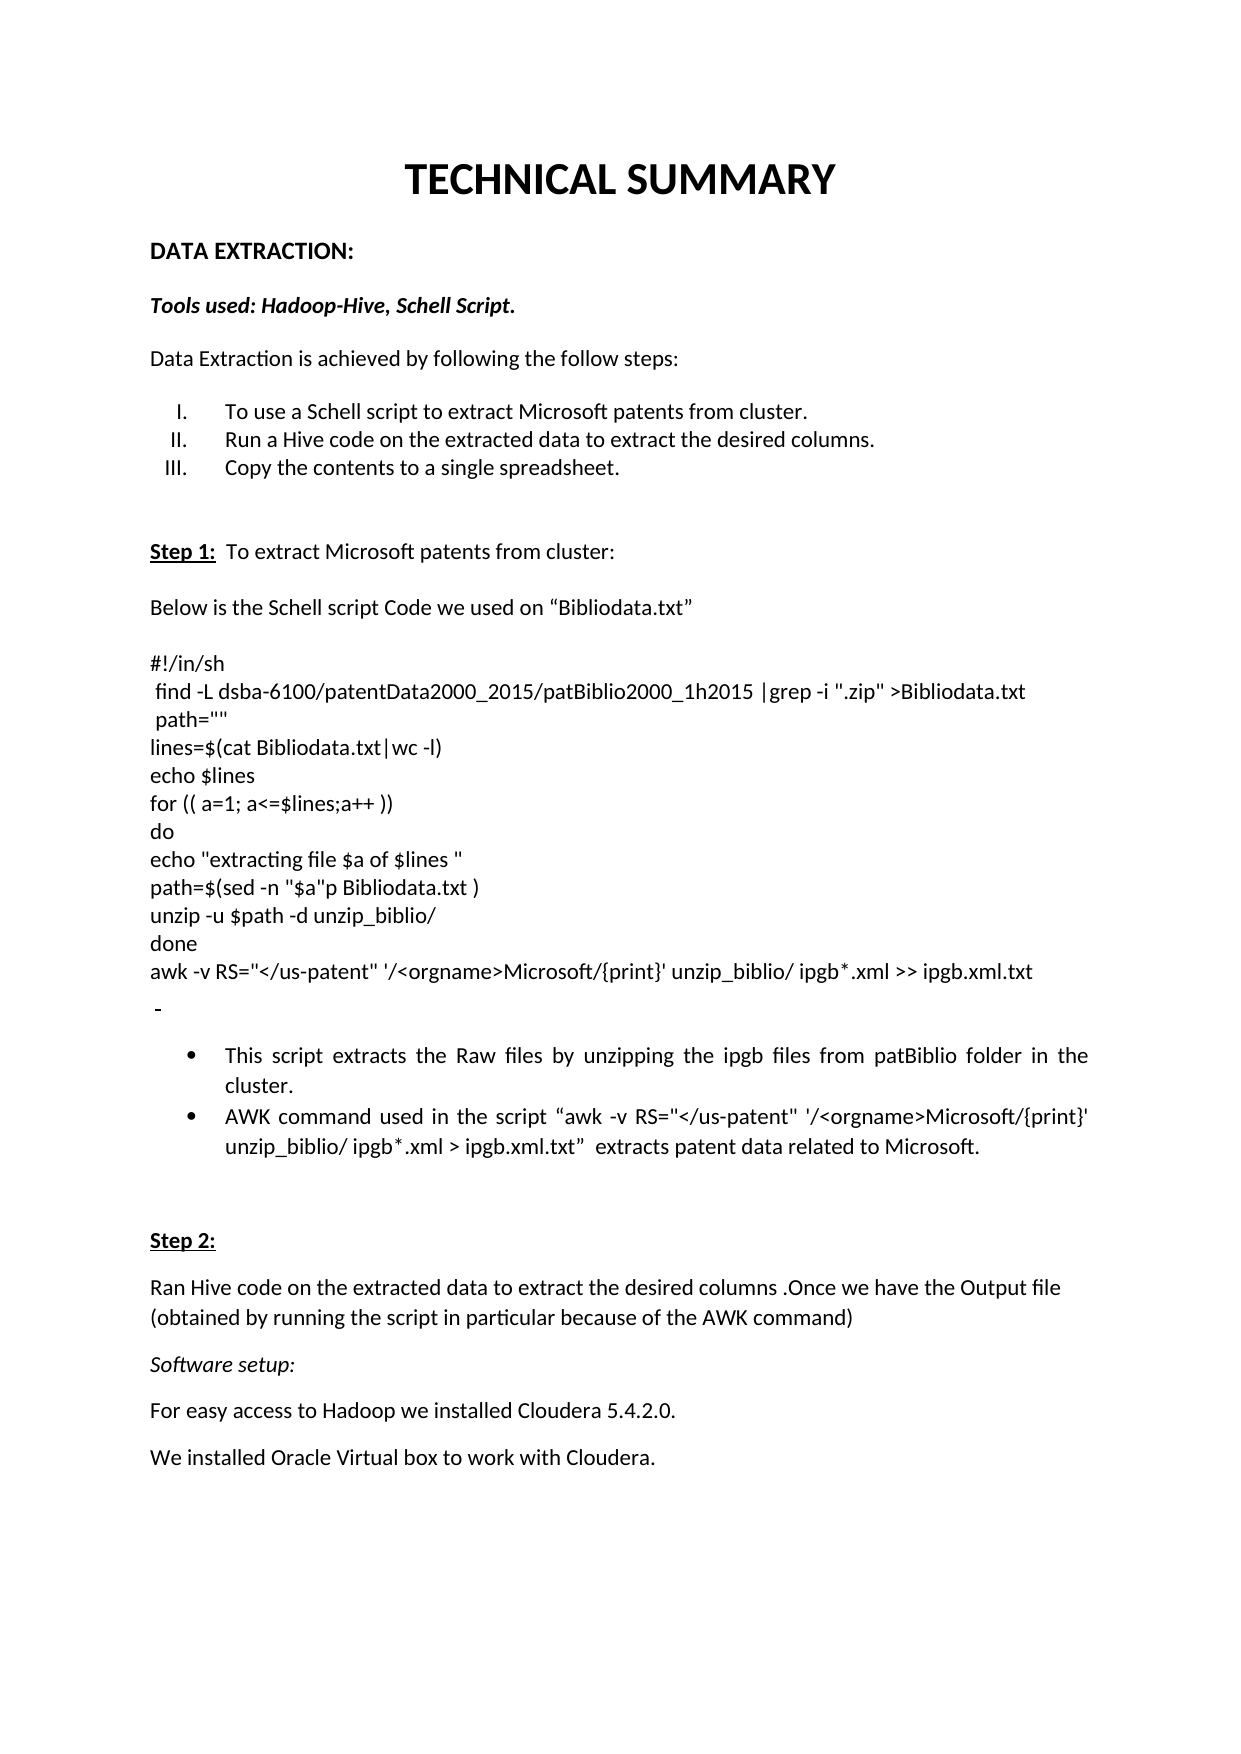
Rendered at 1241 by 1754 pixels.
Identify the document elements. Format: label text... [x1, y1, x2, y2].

text for (( a=1; a<=$lines;a++ )) [150, 789, 1090, 817]
text awk -v RS="</us-patent" '/<orgname>Microsoft/{print}' unzip_biblio/ ipgb*.xml >> ipgb.xml.txt [150, 957, 1090, 985]
text echo $lines [150, 761, 1090, 789]
text Tools used: Hadoop-Hive, Schell Script. [150, 291, 1090, 319]
text done [150, 929, 1090, 957]
text Ran Hive code on the extracted data to extract the desired columns .Once we have the Output file (obtained by running the script in particular because of the AWK command) [150, 1273, 1090, 1331]
list Copy the contents to a single spreadsheet. [187, 453, 1090, 481]
list AWK command used in the script “awk -v RS="</us-patent" '/<orgname>Microsoft/{print}' unzip_biblio/ ipgb*.xml > ipgb.xml.txt” extracts patent data related to Microsoft. [187, 1102, 1090, 1160]
text #!/in/sh [150, 649, 1090, 677]
text path=$(sed -n "$a"p Bibliodata.txt ) [150, 873, 1090, 901]
text find -L dsba-6100/patentData2000_2015/patBiblio2000_1h2015 |grep -i ".zip" >Bibliodata.txt [150, 677, 1090, 705]
text Data Extraction is achieved by following the follow steps: [150, 344, 1090, 372]
text Step 1: To extract Microsoft patents from cluster: [150, 537, 1090, 565]
text DATA EXTRACTION: [150, 235, 1090, 266]
text Below is the Schell script Code we used on “Bibliodata.txt” [150, 593, 1090, 621]
text For easy access to Hadoop we installed Cloudera 5.4.2.0. [150, 1397, 1090, 1425]
text TECHNICAL SUMMARY [150, 150, 1090, 206]
list To use a Schell script to extract Microsoft patents from cluster. [187, 397, 1090, 425]
text echo "extracting file $a of $lines " [150, 845, 1090, 873]
list This script extracts the Raw files by unzipping the ipgb files from patBiblio folder in the cluster. [187, 1041, 1090, 1100]
text Software setup: [150, 1350, 1090, 1378]
text We installed Oracle Virtual box to work with Cloudera. [150, 1443, 1090, 1472]
text Step 2: [150, 1226, 1090, 1254]
text path="" [150, 705, 1090, 733]
list Run a Hive code on the extracted data to extract the desired columns. [187, 425, 1090, 453]
text unzip -u $path -d unzip_biblio/ [150, 901, 1090, 929]
text do [150, 817, 1090, 845]
text lines=$(cat Bibliodata.txt|wc -l) [150, 733, 1090, 761]
